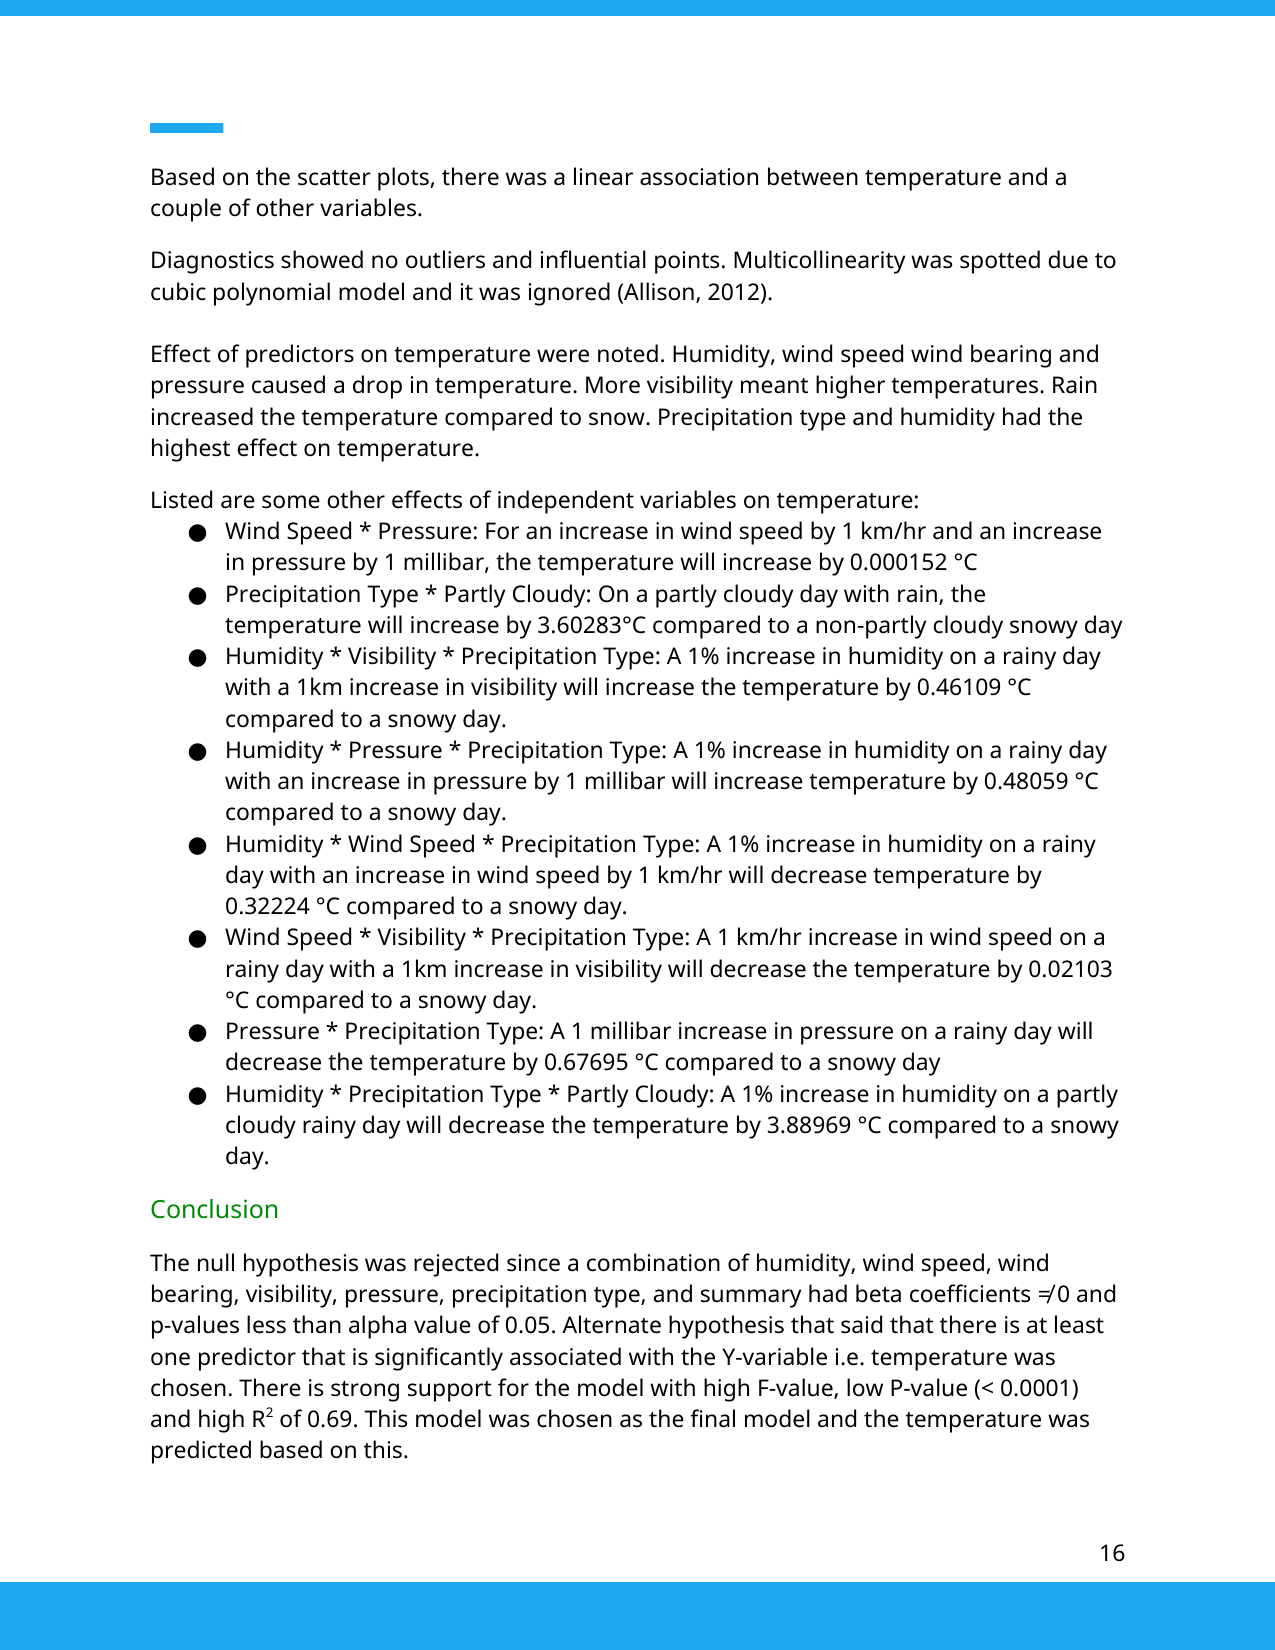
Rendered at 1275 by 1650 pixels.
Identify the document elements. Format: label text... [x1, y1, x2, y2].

picture [0, 0, 1275, 16]
list Wind Speed * Pressure: For an increase in wind speed by 1 km/hr and an increase in pressure by 1 millibar, the temperature will increase by 0.000152 °C [187, 515, 1125, 577]
text Diagnostics showed no outliers and influential points. Multicollinearity was spotted due to cubic polynomial model and it was ignored (Allison, 2012). [150, 244, 1125, 307]
subtitle Conclusion [150, 1192, 1125, 1226]
list Humidity * Precipitation Type * Partly Cloudy: A 1% increase in humidity on a partly cloudy rainy day will decrease the temperature by 3.88969 °C compared to a snowy day. [187, 1077, 1125, 1171]
text The null hypothesis was rejected since a combination of humidity, wind speed, wind bearing, visibility, pressure, precipitation type, and summary had beta coefficients ≠ 0 and p-values less than alpha value of 0.05. Alternate hypothesis that said that there is at least one predictor that is significantly associated with the Y-variable i.e. temperature was chosen. There is strong support for the model with high F-value, low P‐value (< 0.0001) and high R2 of 0.69. This model was chosen as the final model and the temperature was predicted based on this. [150, 1247, 1125, 1466]
text Listed are some other effects of independent variables on temperature: [150, 484, 1125, 515]
list Wind Speed * Visibility * Precipitation Type: A 1 km/hr increase in wind speed on a rainy day with a 1km increase in visibility will decrease the temperature by 0.02103 °C compared to a snowy day. [187, 921, 1125, 1015]
picture [0, 1582, 1275, 1650]
list Pressure * Precipitation Type: A 1 millibar increase in pressure on a rainy day will decrease the temperature by 0.67695 °C compared to a snowy day [187, 1015, 1125, 1077]
list Humidity * Wind Speed * Precipitation Type: A 1% increase in humidity on a rainy day with an increase in wind speed by 1 km/hr will decrease temperature by 0.32224 °C compared to a snowy day. [187, 827, 1125, 921]
list Precipitation Type * Partly Cloudy: On a partly cloudy day with rain, the temperature will increase by 3.60283°C compared to a non-partly cloudy snowy day [187, 577, 1125, 640]
list Humidity * Visibility * Precipitation Type: A 1% increase in humidity on a rainy day with a 1km increase in visibility will increase the temperature by 0.46109 °C compared to a snowy day. [187, 640, 1125, 734]
picture [150, 123, 224, 133]
text Effect of predictors on temperature were noted. Humidity, wind speed wind bearing and pressure caused a drop in temperature. More visibility meant higher temperatures. Rain increased the temperature compared to snow. Precipitation type and humidity had the highest effect on temperature. [150, 338, 1125, 463]
list Humidity * Pressure * Precipitation Type: A 1% increase in humidity on a rainy day with an increase in pressure by 1 millibar will increase temperature by 0.48059 °C compared to a snowy day. [187, 734, 1125, 827]
